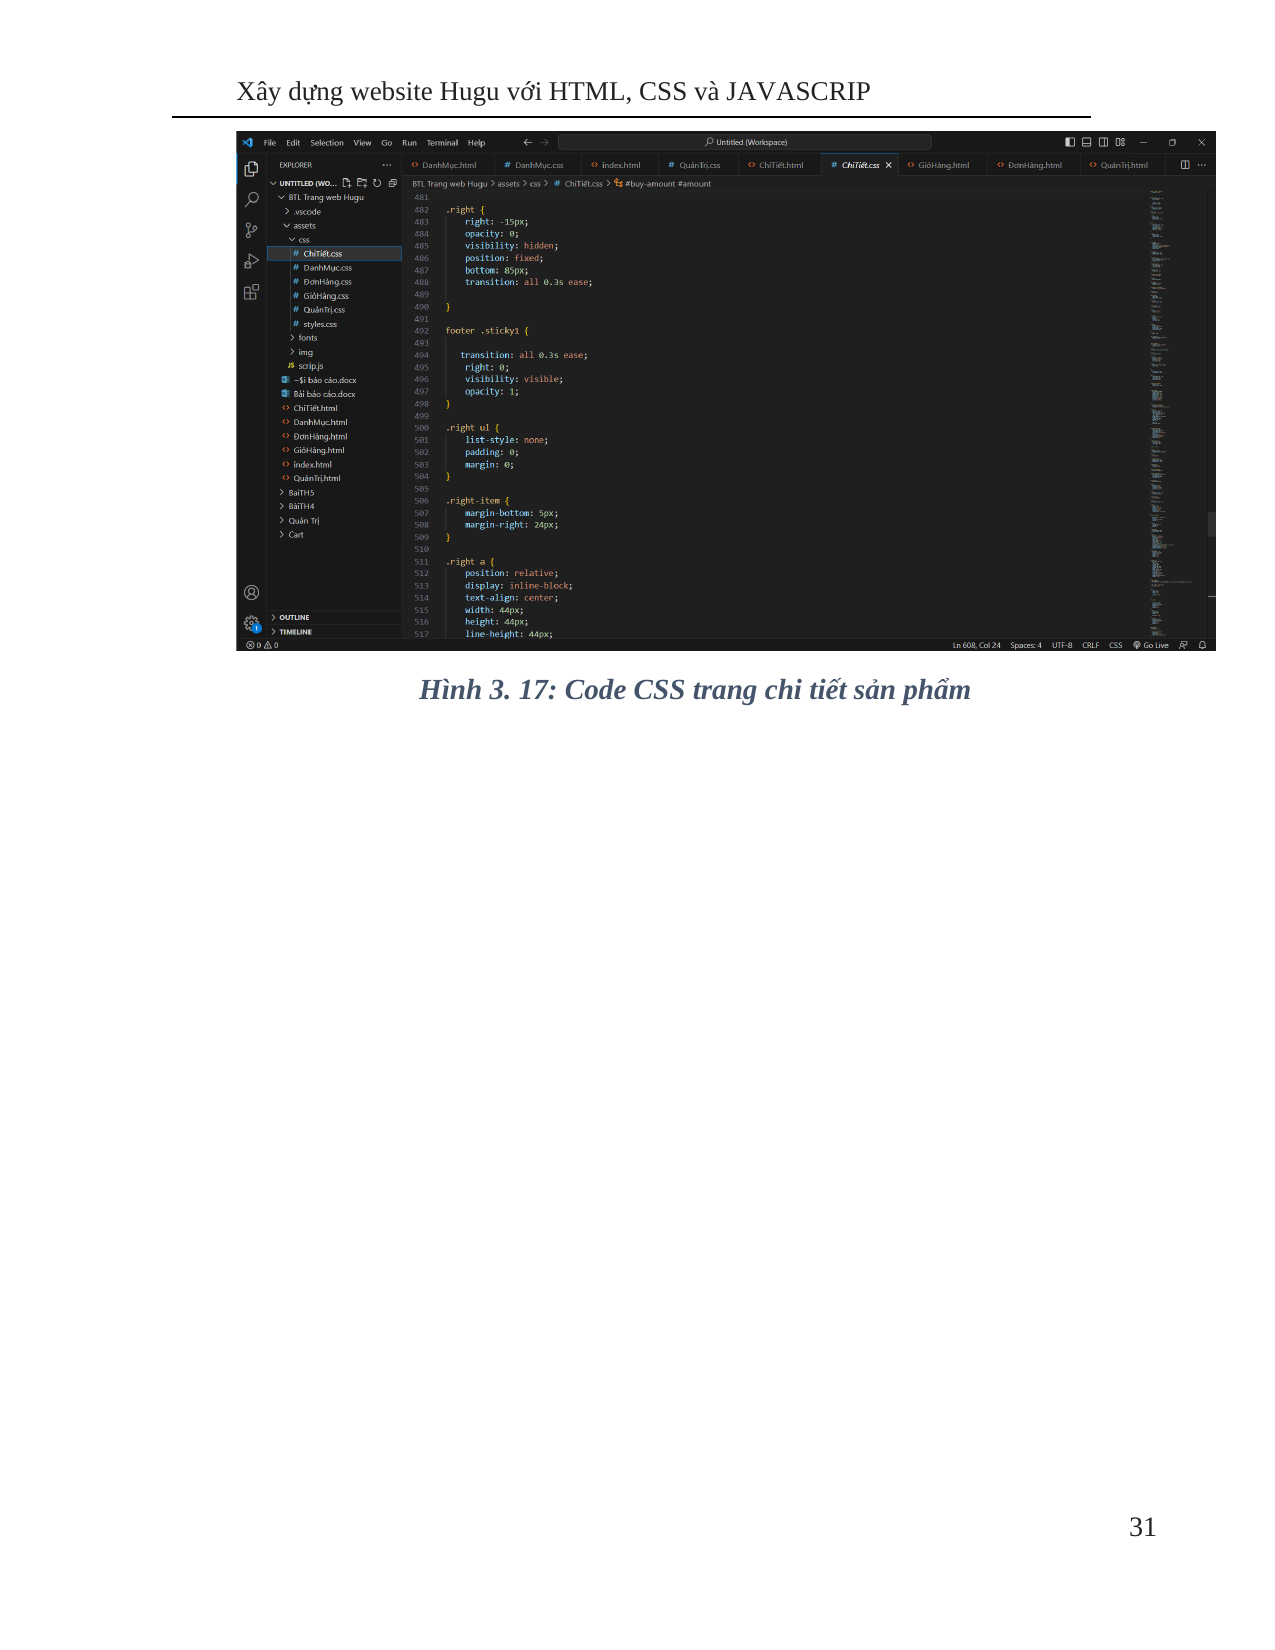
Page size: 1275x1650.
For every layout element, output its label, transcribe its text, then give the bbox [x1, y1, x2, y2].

text Hình 3. 17: Code CSS trang chi tiết sản phẩm [177, 672, 1157, 705]
picture [236, 131, 1216, 651]
